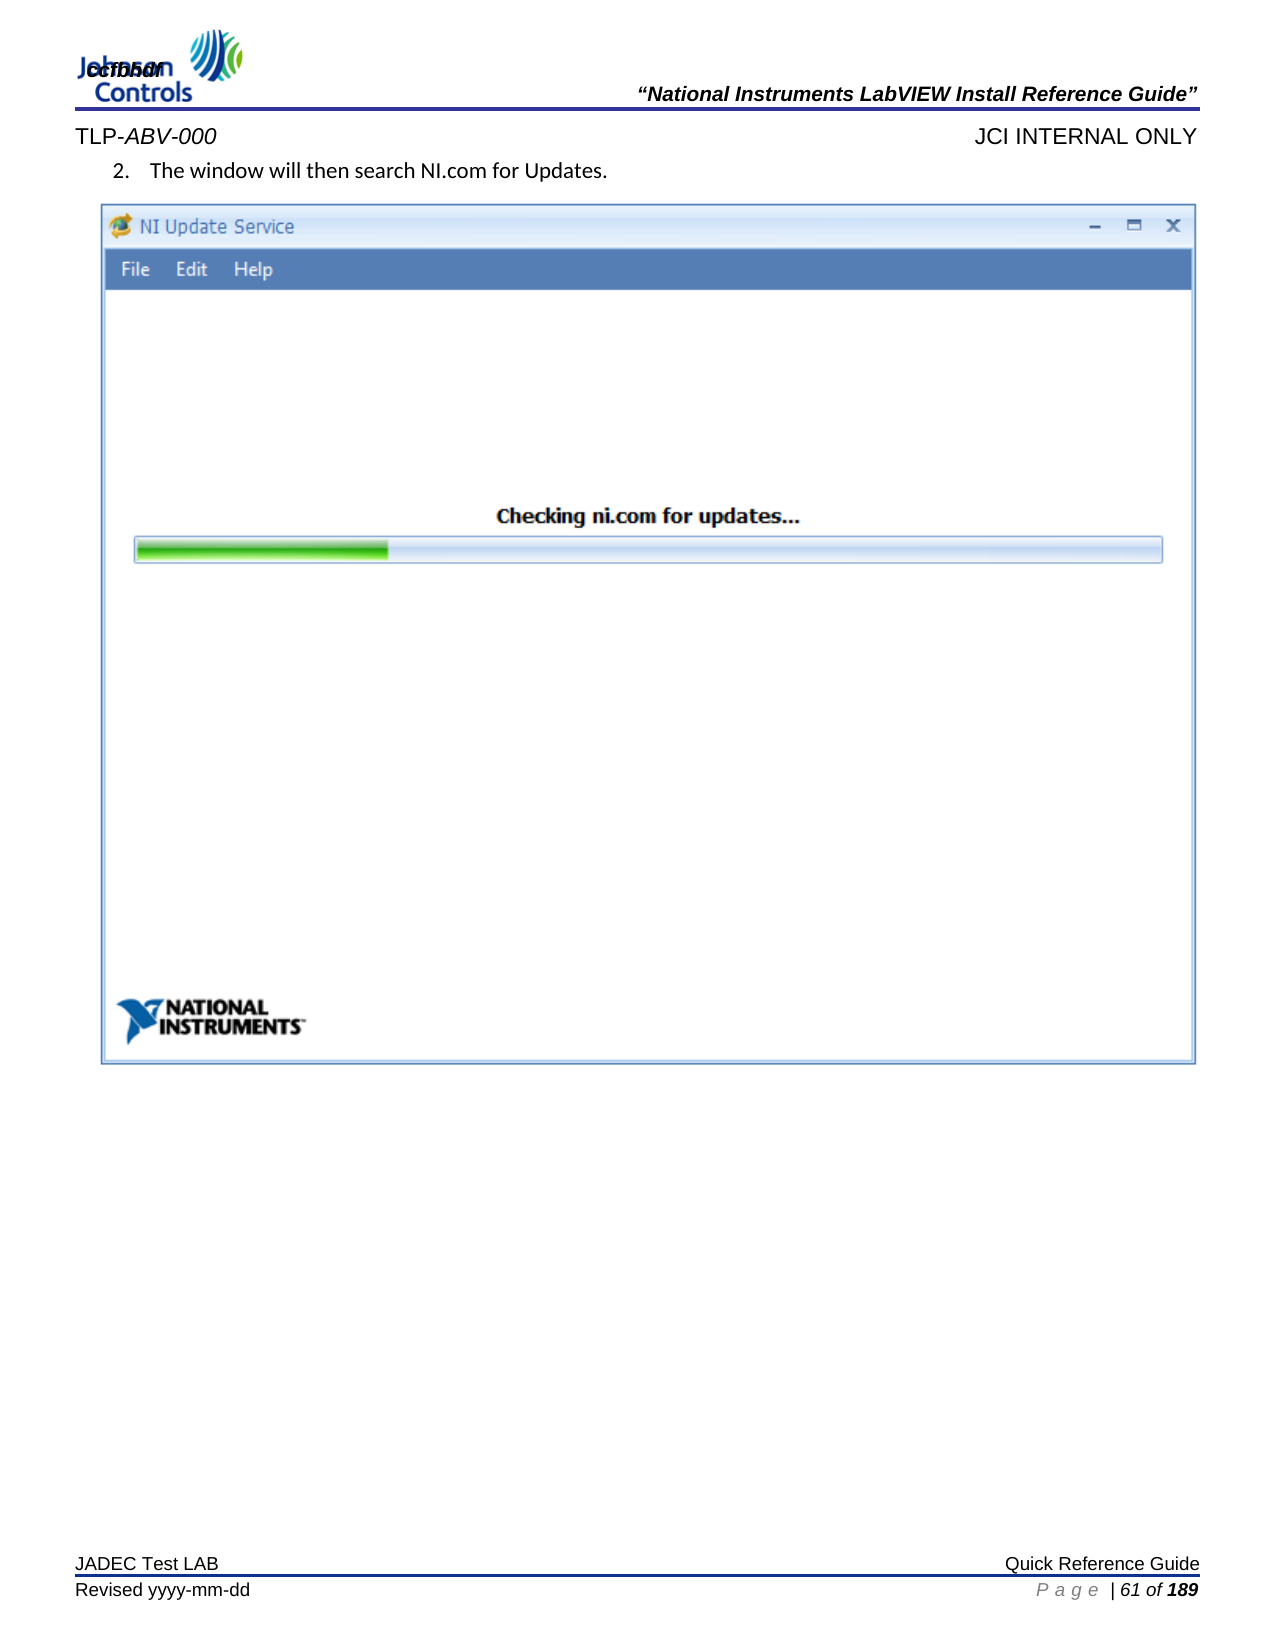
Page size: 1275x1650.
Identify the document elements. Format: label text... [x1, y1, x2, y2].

picture [98, 201, 1200, 1068]
list The window will then search NI.com for Updates. [112, 156, 1200, 184]
picture [76, 26, 246, 105]
